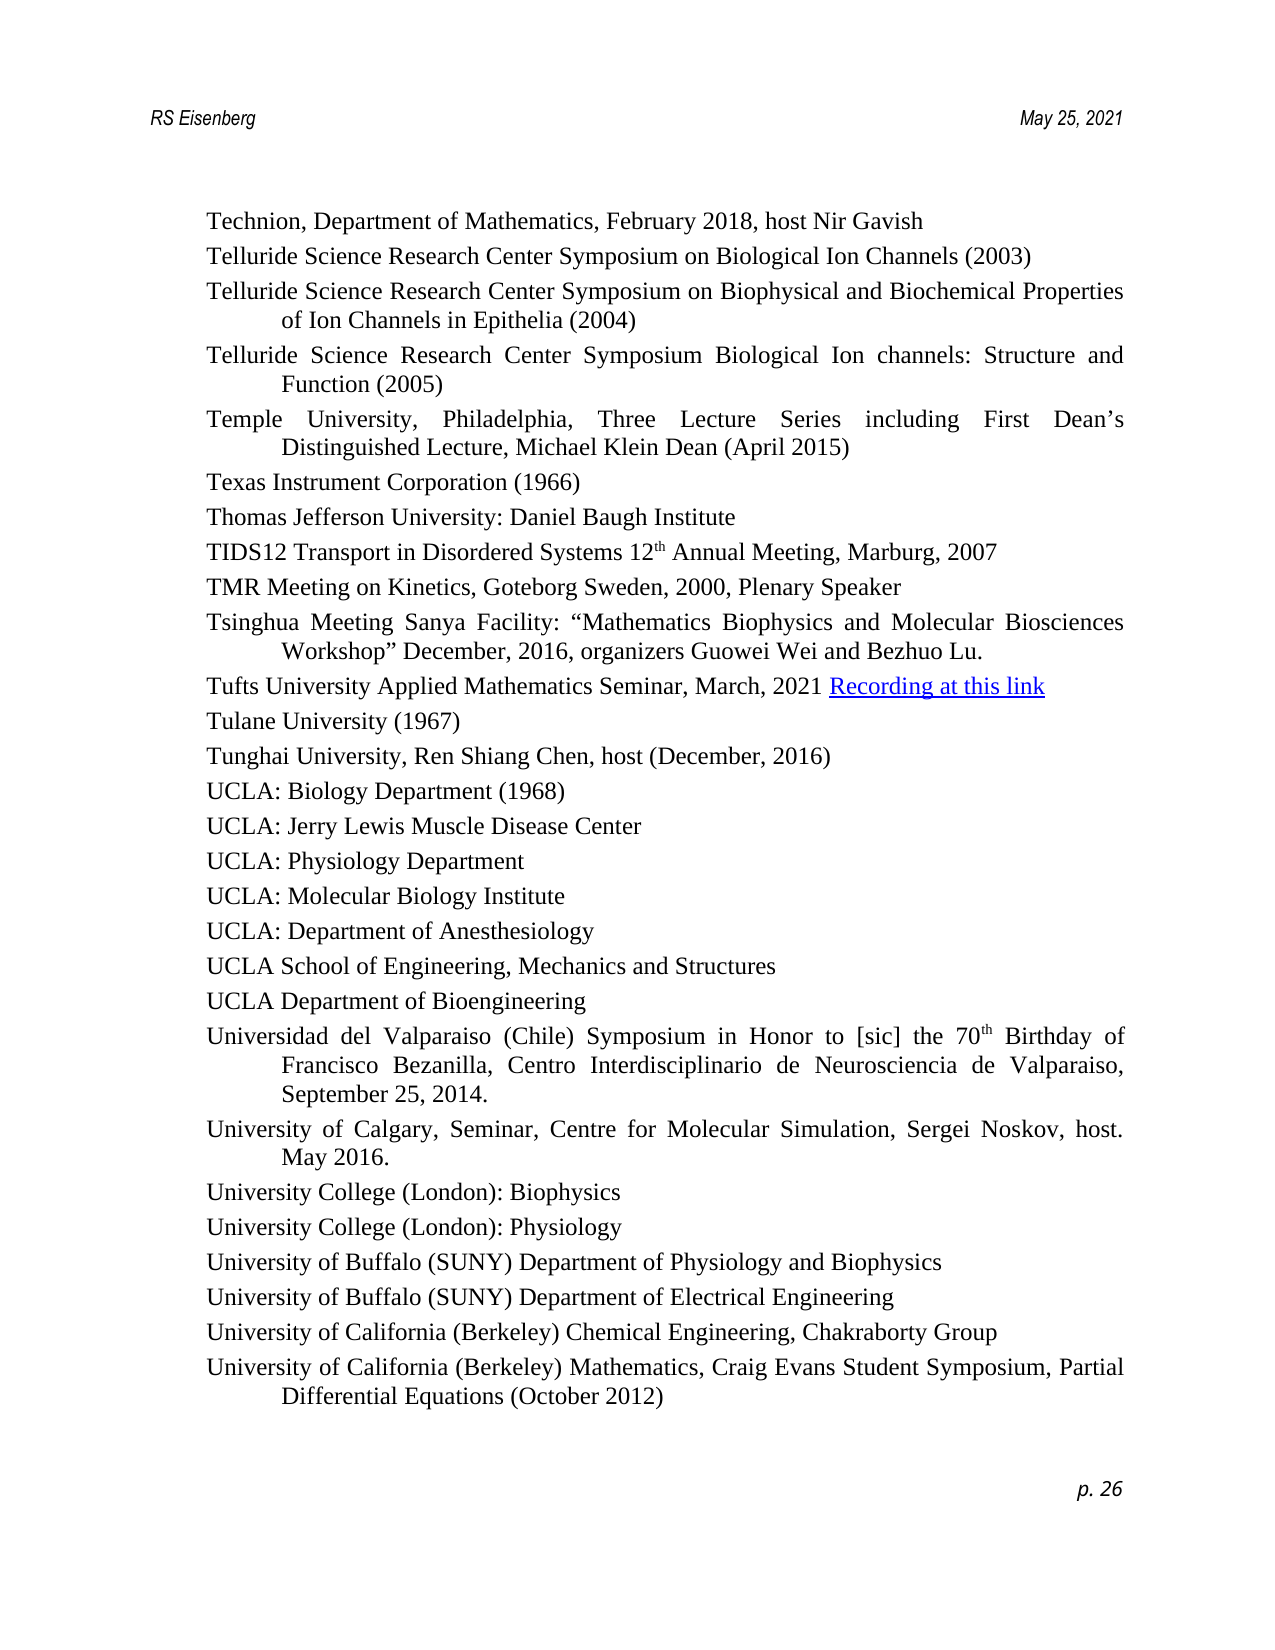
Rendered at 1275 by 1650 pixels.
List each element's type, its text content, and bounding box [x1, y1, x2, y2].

text University of Buffalo (SUNY) Department of Physiology and Biophysics [206, 1247, 1125, 1276]
text University of California (Berkeley) Mathematics, Craig Evans Student Symposium, Partial Differential Equations (October 2012) [206, 1352, 1125, 1410]
text Tulane University (1967) [206, 706, 1125, 735]
text Thomas Jefferson University: Daniel Baugh Institute [206, 502, 1125, 531]
text Tsinghua Meeting Sanya Facility: “Mathematics Biophysics and Molecular Biosciences Workshop” December, 2016, organizers Guowei Wei and Bezhuo Lu. [206, 607, 1125, 665]
text University College (London): Biophysics [206, 1177, 1125, 1206]
text Tunghai University, Ren Shiang Chen, host (December, 2016) [206, 741, 1125, 770]
text University of Calgary, Seminar, Centre for Molecular Simulation, Sergei Noskov, host. May 2016. [206, 1114, 1125, 1171]
text TMR Meeting on Kinetics, Goteborg Sweden, 2000, Plenary Speaker [206, 572, 1125, 601]
text UCLA School of Engineering, Mechanics and Structures [206, 951, 1125, 980]
text Telluride Science Research Center Symposium on Biophysical and Biochemical Properties of Ion Channels in Epithelia (2004) [206, 276, 1125, 334]
text UCLA: Molecular Biology Institute [206, 881, 1125, 910]
text University of Buffalo (SUNY) Department of Electrical Engineering [206, 1282, 1125, 1311]
text UCLA: Physiology Department [206, 846, 1125, 875]
text Temple University, Philadelphia, Three Lecture Series including First Dean’s Distinguished Lecture, Michael Klein Dean (April 2015) [206, 404, 1125, 461]
text Technion, Department of Mathematics, February 2018, host Nir Gavish [206, 206, 1125, 235]
text UCLA: Jerry Lewis Muscle Disease Center [206, 811, 1125, 840]
text UCLA: Department of Anesthesiology [206, 916, 1125, 945]
text Telluride Science Research Center Symposium Biological Ion channels: Structure and Function (2005) [206, 340, 1125, 397]
text University College (London): Physiology [206, 1212, 1125, 1241]
text Tufts University Applied Mathematics Seminar, March, 2021 Recording at this link [206, 671, 1125, 700]
text UCLA Department of Bioengineering [206, 986, 1125, 1015]
text UCLA: Biology Department (1968) [206, 776, 1125, 805]
text Texas Instrument Corporation (1966) [206, 467, 1125, 496]
text Telluride Science Research Center Symposium on Biological Ion Channels (2003) [206, 241, 1125, 270]
text Universidad del Valparaiso (Chile) Symposium in Honor to [sic] the 70th Birthday of Francisco Bezanilla, Centro Interdisciplinario de Neurosciencia de Valparaiso, September 25, 2014. [206, 1021, 1125, 1107]
text University of California (Berkeley) Chemical Engineering, Chakraborty Group [206, 1317, 1125, 1346]
text TIDS12 Transport in Disordered Systems 12th Annual Meeting, Marburg, 2007 [206, 537, 1125, 566]
